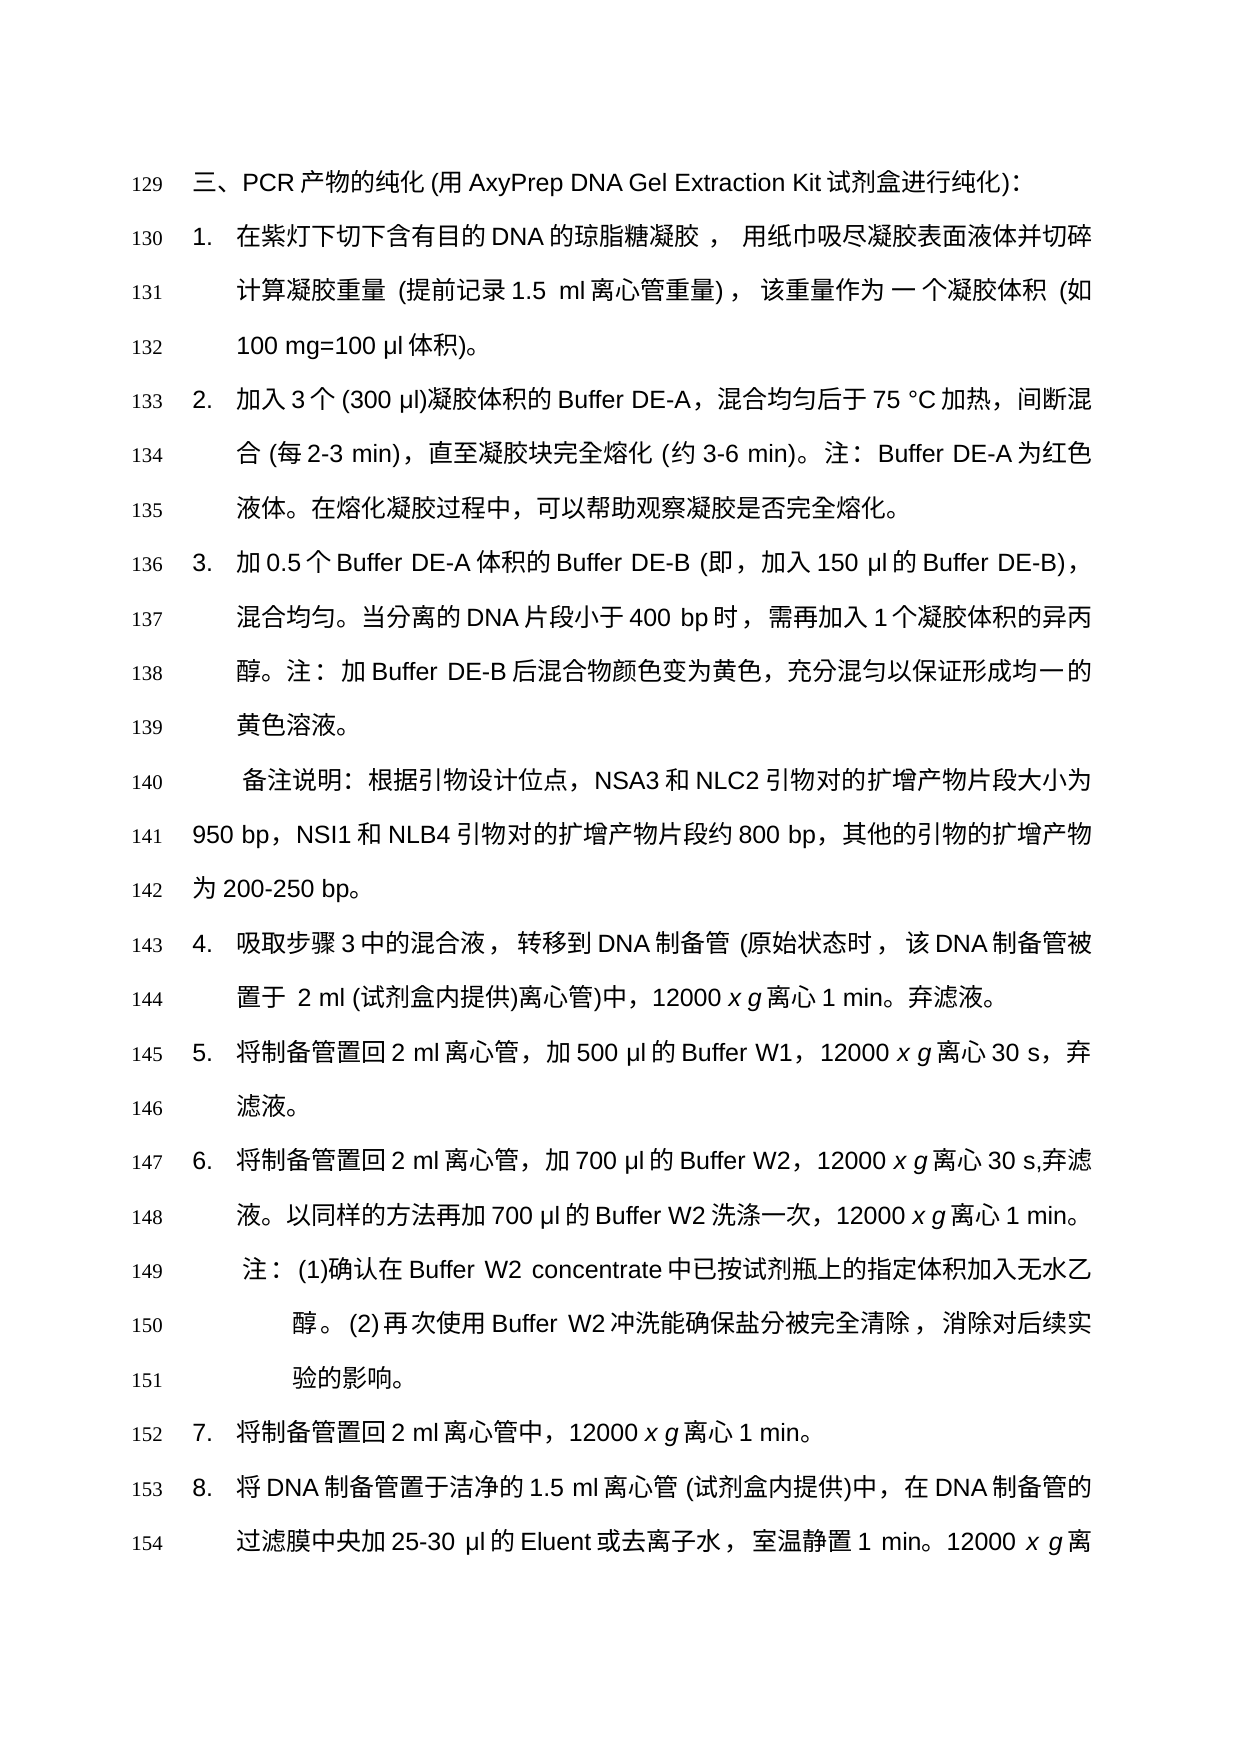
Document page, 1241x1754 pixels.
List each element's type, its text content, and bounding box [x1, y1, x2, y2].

list 吸取步骤3中的混合液，转移到DNA制备管 (原始状态时，该DNA制备管被置于 2 ml (试剂盒内提供)离心管)中，12000 x g离心1 min。弃滤液。 [192, 923, 1092, 1014]
list PCR产物的纯化 (用AxyPrep DNA Gel Extraction Kit试剂盒进行纯化)： [192, 162, 1092, 198]
list 加入3个 (300 μl)凝胶体积的Buffer DE-A，混合均匀后于75 °C加热，间断混合 (每2-3 min)，直至凝胶块完全熔化 (约3-6 min)。注：Buffer DE-A为红色液体。在熔化凝胶过程中，可以帮助观察凝胶是否完全熔化。 [192, 379, 1092, 524]
list 将制备管置回2 ml离心管中，12000 x g离心1 min。 [192, 1413, 1092, 1449]
list 加0.5个Buffer DE-A体积的Buffer DE-B (即，加入150 μl的Buffer DE-B)，混合均匀。当分离的DNA片段小于400 bp时，需再加入1个凝胶体积的异丙醇。注：加Buffer DE-B后混合物颜色变为黄色，充分混匀以保证形成均一的黄色溶液。 [192, 543, 1092, 742]
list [192, 1467, 1092, 1558]
list 将制备管置回2 ml离心管，加700 μl的Buffer W2，12000 x g离心30 s,弃滤液。以同样的方法再加700 μl的Buffer W2洗涤一次，12000 x g离心1 min。 [192, 1141, 1092, 1231]
text 注：(1)确认在Buffer W2 concentrate中已按试剂瓶上的指定体积加入无水乙醇。(2)再次使用Buffer W2冲洗能确保盐分被完全清除，消除对后续实验的影响。 [242, 1249, 1092, 1394]
list 将制备管置回2 ml离心管，加500 μl的Buffer W1，12000 x g离心30 s，弃滤液。 [192, 1032, 1092, 1123]
list 在紫灯下切下含有目的DNA的琼脂糖凝胶，用纸巾吸尽凝胶表面液体并切碎。计算凝胶重量 (提前记录1.5 ml离心管重量)，该重量作为一个凝胶体积 (如100 mg=100 μl体积)。 [192, 216, 1092, 361]
text 备注说明：根据引物设计位点，NSA3和NLC2引物对的扩增产物片段大小为 950 bp，NSI1和NLB4引物对的扩增产物片段约800 bp，其他的引物的扩增产物为 200-250 bp。 [192, 760, 1092, 905]
